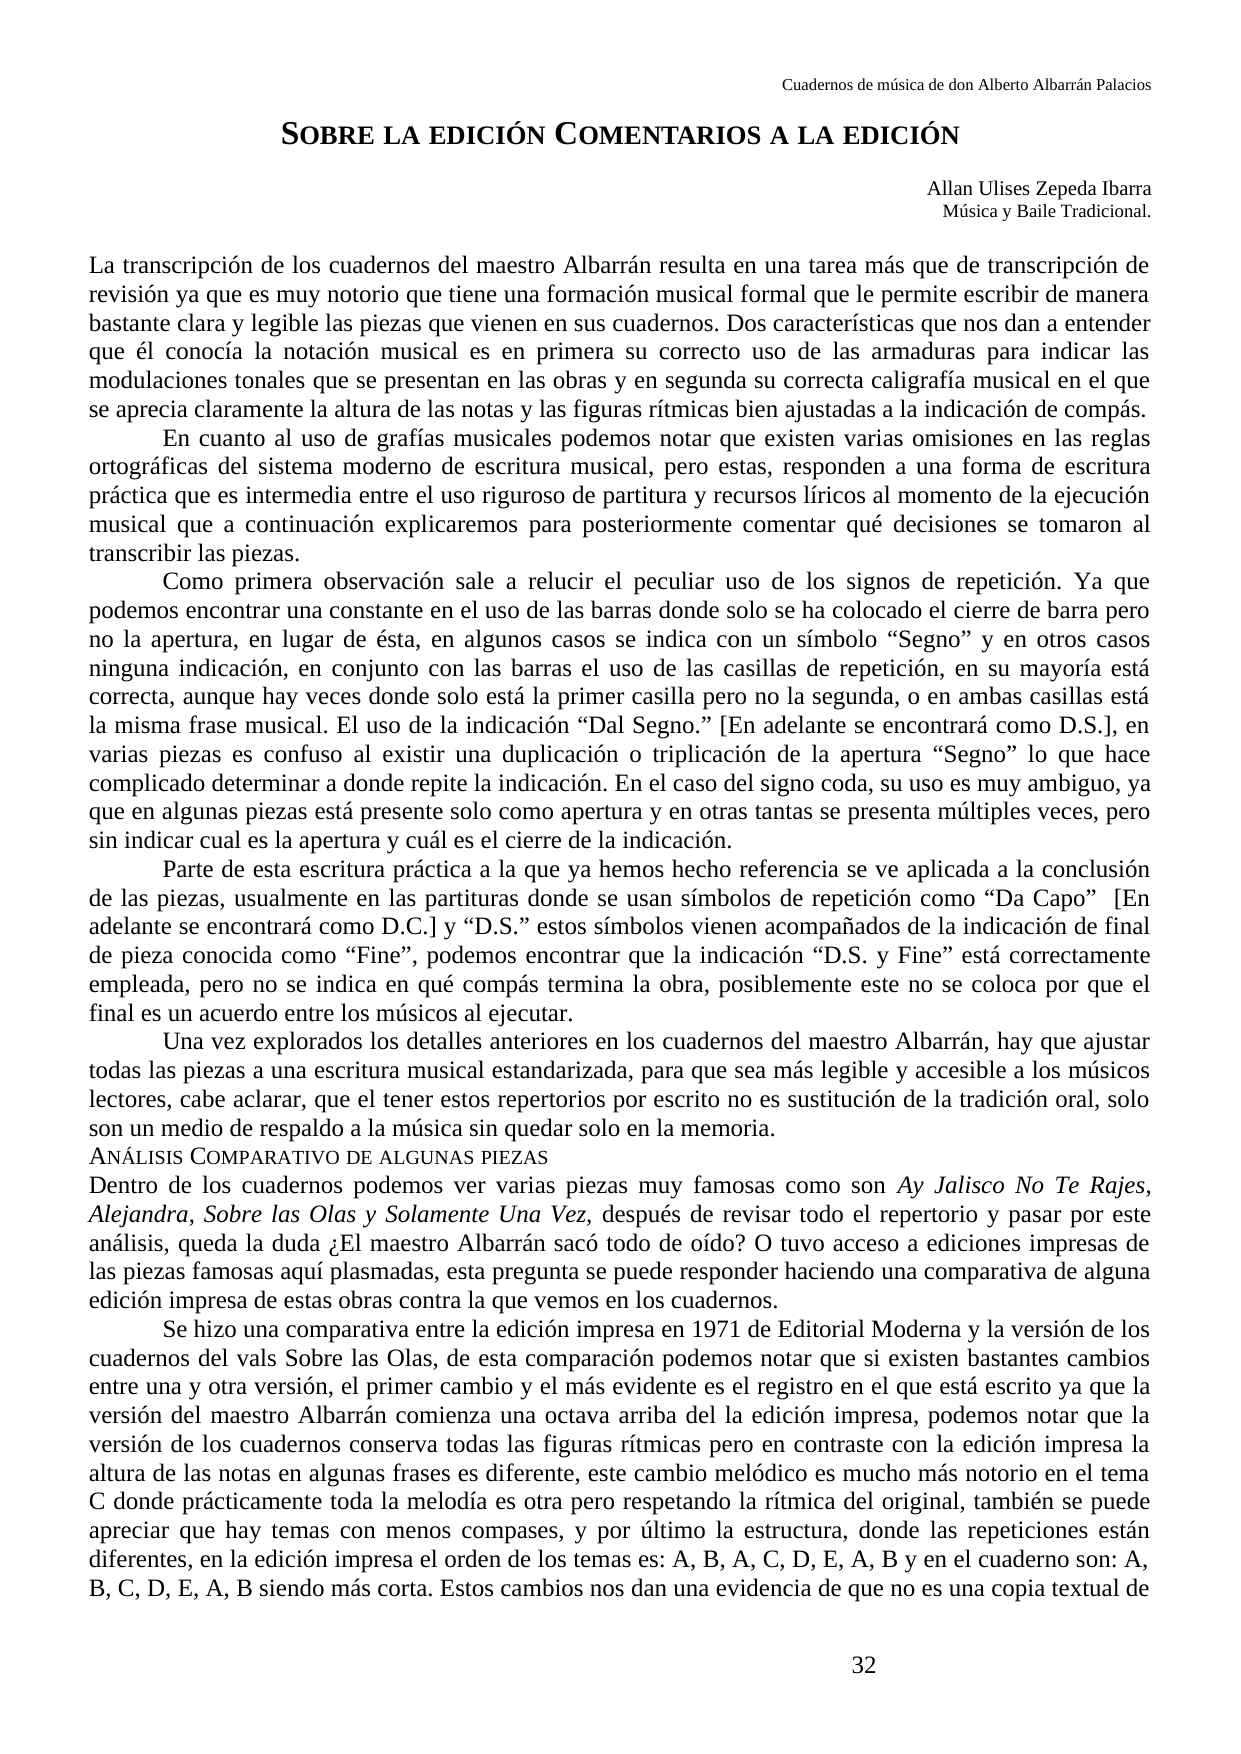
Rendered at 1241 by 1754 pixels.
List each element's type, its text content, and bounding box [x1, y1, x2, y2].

text Allan Ulises Zepeda Ibarra [88, 176, 1152, 200]
text Música y Baile Tradicional. [88, 200, 1152, 221]
text Una vez explorados los detalles anteriores en los cuadernos del maestro Albarrán, hay que ajustar todas las piezas a una escritura musical estandarizada, para que sea más legible y accesible a los músicos lectores, cabe aclarar, que el tener estos repertorios por escrito no es sustitución de la tradición oral, solo son un medio de respaldo a la música sin quedar solo en la memoria. [88, 1026, 1152, 1141]
text La transcripción de los cuadernos del maestro Albarrán resulta en una tarea más que de transcripción de revisión ya que es muy notorio que tiene una formación musical formal que le permite escribir de manera bastante clara y legible las piezas que vienen en sus cuadernos. Dos características que nos dan a entender que él conocía la notación musical es en primera su correcto uso de las armaduras para indicar las modulaciones tonales que se presentan en las obras y en segunda su correcta caligrafía musical en el que se aprecia claramente la altura de las notas y las figuras rítmicas bien ajustadas a la indicación de compás. [88, 250, 1152, 423]
text Análisis Comparativo de algunas piezas [88, 1141, 1152, 1170]
subtitle Sobre la edición Comentarios a la edición [88, 113, 1152, 152]
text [88, 1314, 1152, 1601]
text En cuanto al uso de grafías musicales podemos notar que existen varias omisiones en las reglas ortográficas del sistema moderno de escritura musical, pero estas, responden a una forma de escritura práctica que es intermedia entre el uso riguroso de partitura y recursos líricos al momento de la ejecución musical que a continuación explicaremos para posteriormente comentar qué decisiones se tomaron al transcribir las piezas. [88, 423, 1152, 566]
text Dentro de los cuadernos podemos ver varias piezas muy famosas como son Ay Jalisco No Te Rajes, Alejandra, Sobre las Olas y Solamente Una Vez, después de revisar todo el repertorio y pasar por este análisis, queda la duda ¿El maestro Albarrán sacó todo de oído? O tuvo acceso a ediciones impresas de las piezas famosas aquí plasmadas, esta pregunta se puede responder haciendo una comparativa de alguna edición impresa de estas obras contra la que vemos en los cuadernos. [88, 1170, 1152, 1314]
text Como primera observación sale a relucir el peculiar uso de los signos de repetición. Ya que podemos encontrar una constante en el uso de las barras donde solo se ha colocado el cierre de barra pero no la apertura, en lugar de ésta, en algunos casos se indica con un símbolo “Segno” y en otros casos ninguna indicación, en conjunto con las barras el uso de las casillas de repetición, en su mayoría está correcta, aunque hay veces donde solo está la primer casilla pero no la segunda, o en ambas casillas está la misma frase musical. El uso de la indicación “Dal Segno.” [En adelante se encontrará como D.S.], en varias piezas es confuso al existir una duplicación o triplicación de la apertura “Segno” lo que hace complicado determinar a donde repite la indicación. En el caso del signo coda, su uso es muy ambiguo, ya que en algunas piezas está presente solo como apertura y en otras tantas se presenta múltiples veces, pero sin indicar cual es la apertura y cuál es el cierre de la indicación. [88, 566, 1152, 854]
text Parte de esta escritura práctica a la que ya hemos hecho referencia se ve aplicada a la conclusión de las piezas, usualmente en las partituras donde se usan símbolos de repetición como “Da Capo” [En adelante se encontrará como D.C.] y “D.S.” estos símbolos vienen acompañados de la indicación de final de pieza conocida como “Fine”, podemos encontrar que la indicación “D.S. y Fine” está correctamente empleada, pero no se indica en qué compás termina la obra, posiblemente este no se coloca por que el final es un acuerdo entre los músicos al ejecutar. [88, 854, 1152, 1026]
